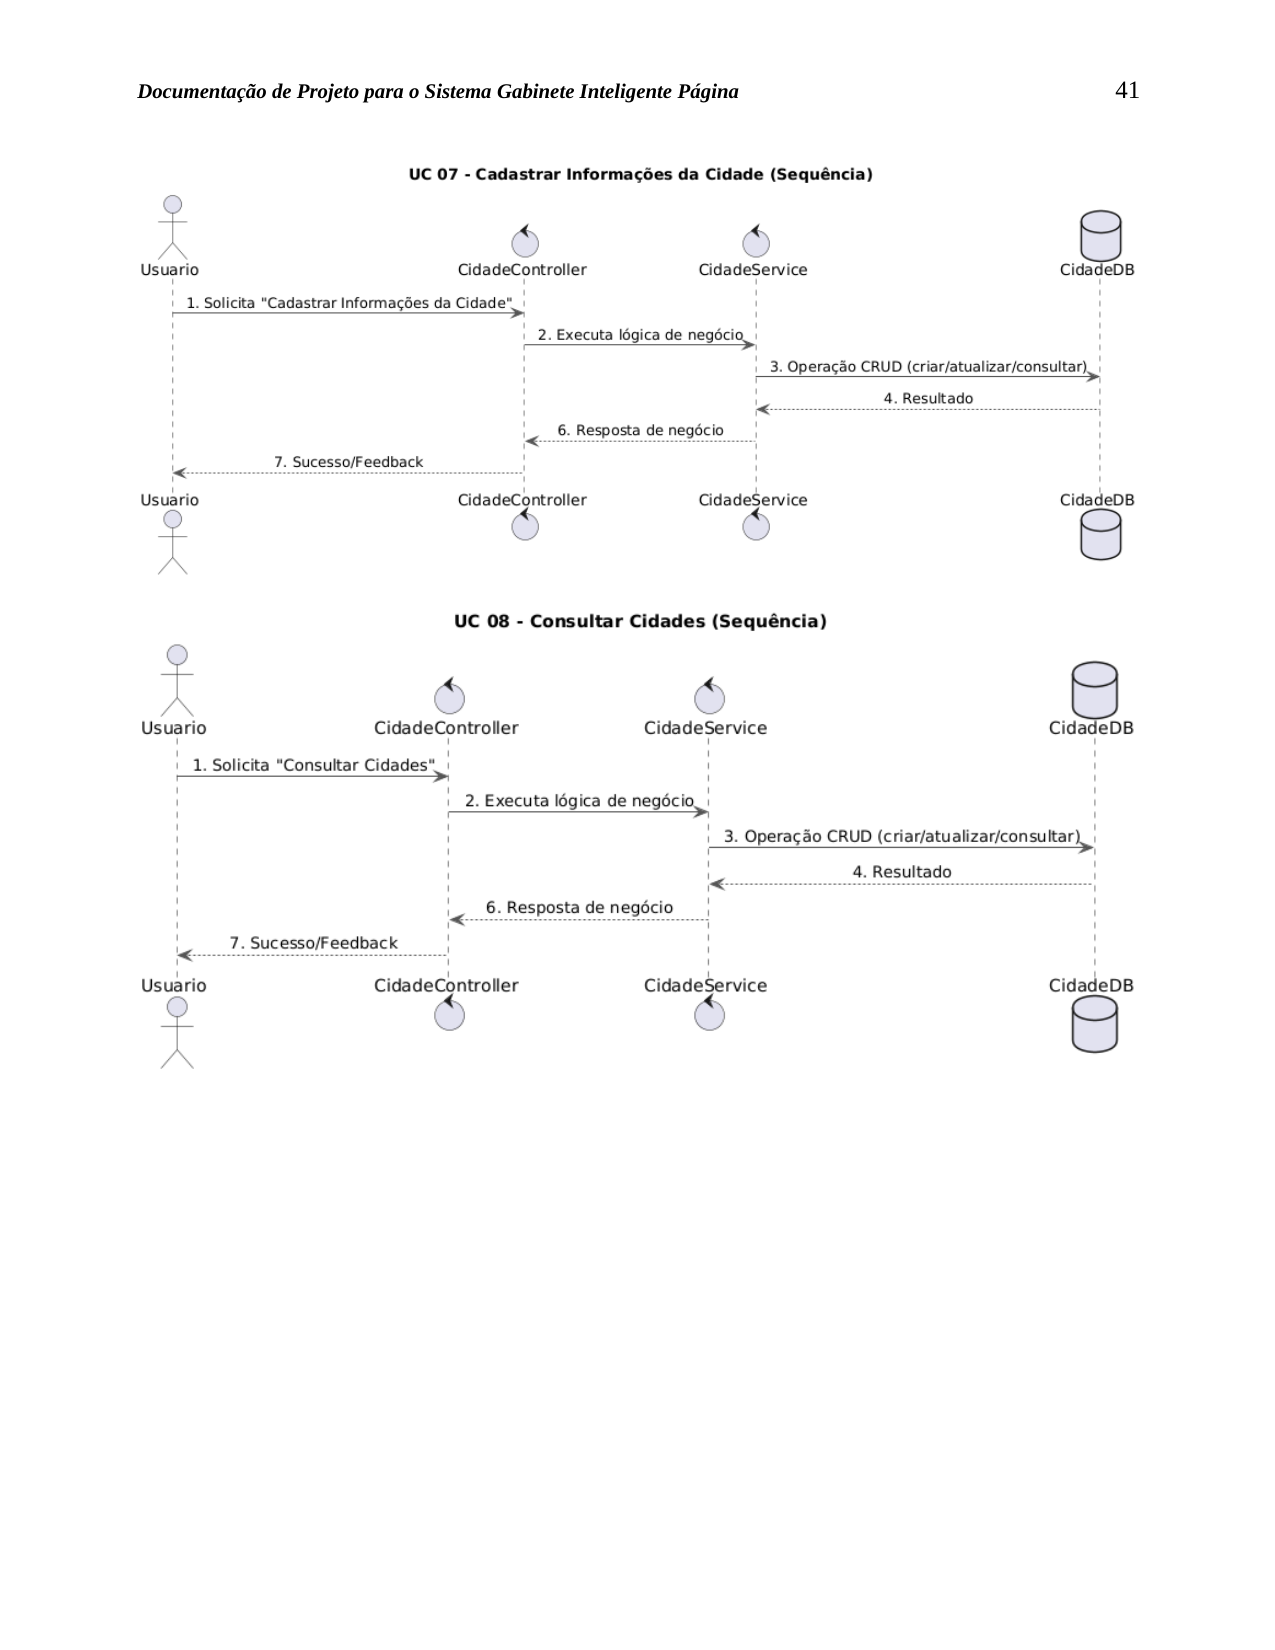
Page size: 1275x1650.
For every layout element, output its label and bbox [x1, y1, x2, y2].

picture [135, 150, 1140, 580]
picture [135, 593, 1140, 1075]
